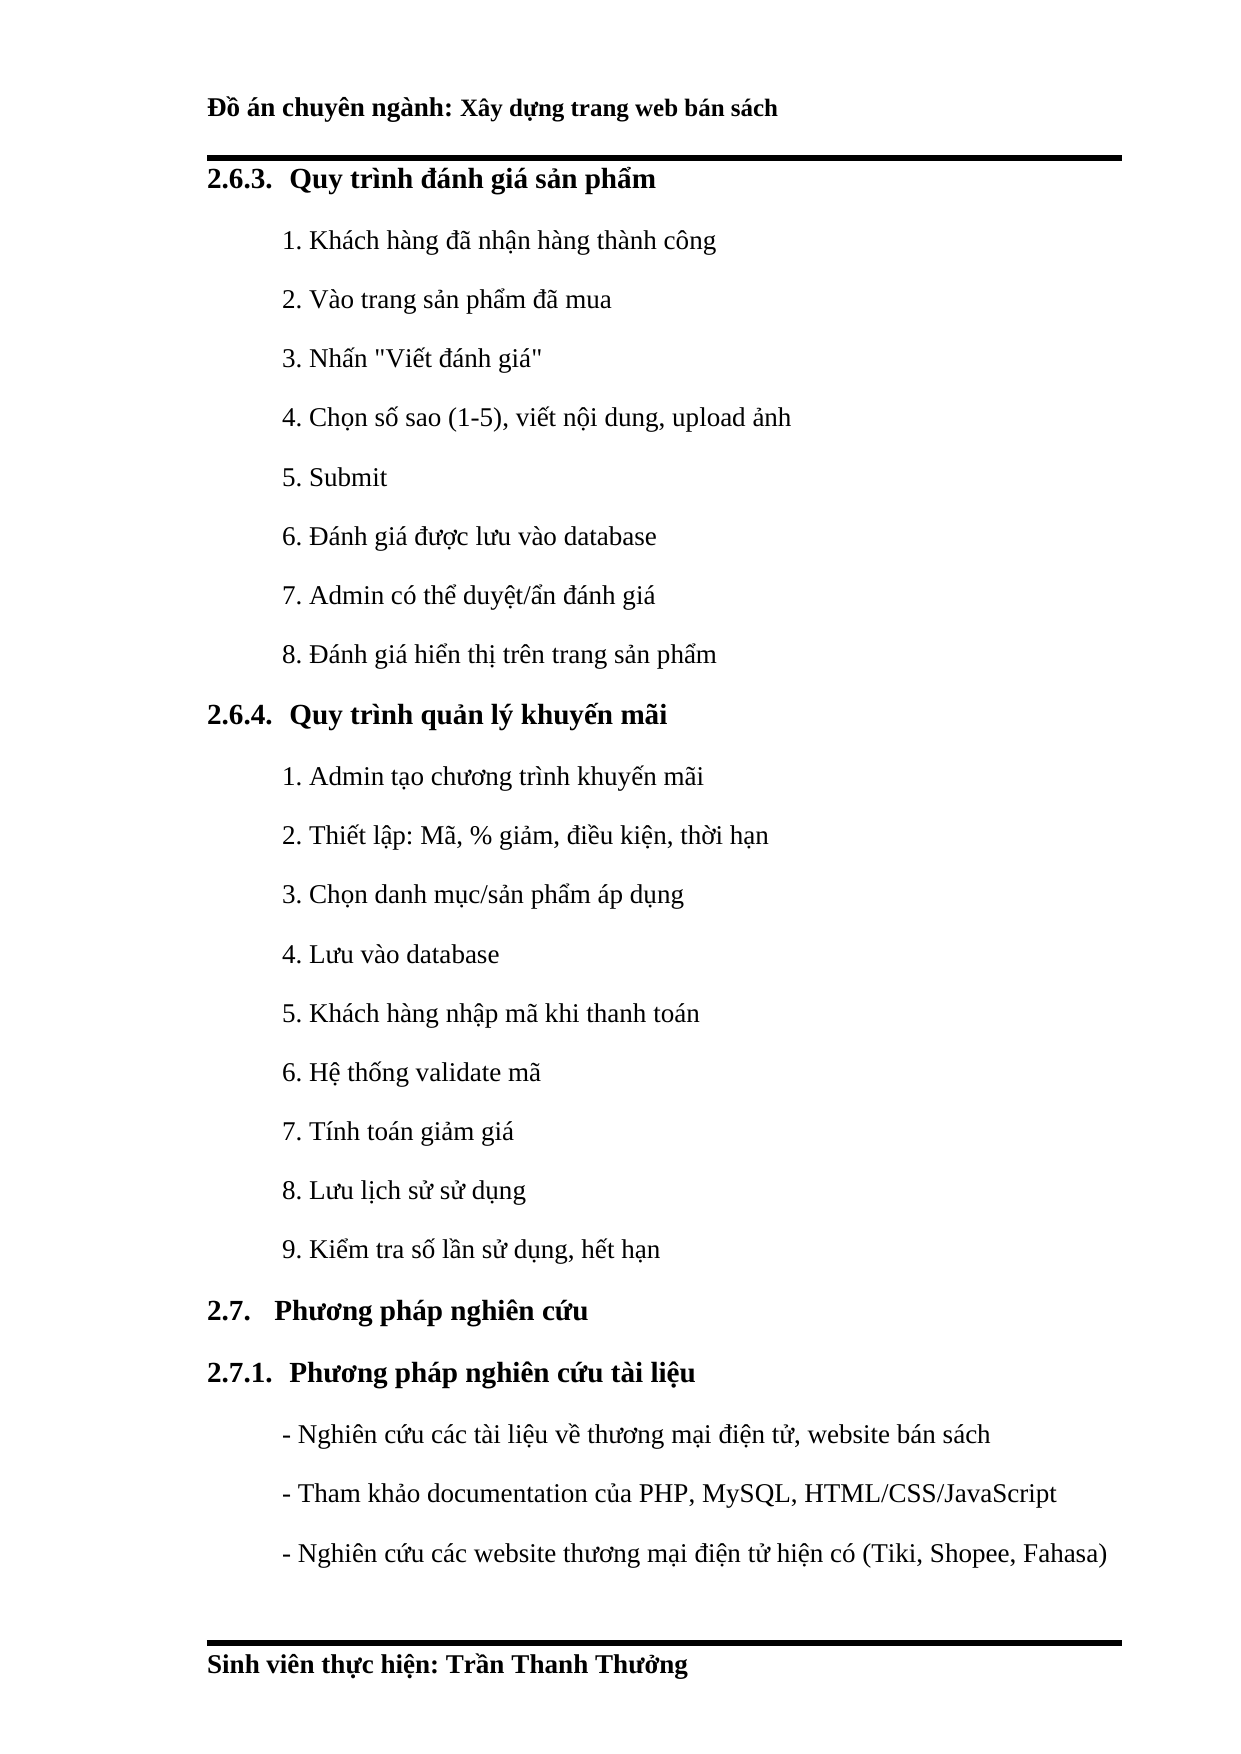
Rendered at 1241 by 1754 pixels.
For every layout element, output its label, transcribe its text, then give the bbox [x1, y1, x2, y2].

text 2. Thiết lập: Mã, % giảm, điều kiện, thời hạn [207, 819, 1122, 851]
text - Tham khảo documentation của PHP, MySQL, HTML/CSS/JavaScript [207, 1477, 1122, 1509]
text 8. Lưu lịch sử sử dụng [207, 1174, 1122, 1206]
text 8. Đánh giá hiển thị trên trang sản phẩm [207, 638, 1122, 669]
subtitle Quy trình đánh giá sản phẩm [207, 161, 1122, 195]
text 1. Khách hàng đã nhận hàng thành công [207, 224, 1122, 255]
text 3. Nhấn "Viết đánh giá" [207, 342, 1122, 373]
text 6. Hệ thống validate mã [207, 1056, 1122, 1087]
text 5. Khách hàng nhập mã khi thanh toán [207, 997, 1122, 1028]
subtitle Phương pháp nghiên cứu [207, 1293, 1122, 1326]
text 5. Submit [207, 461, 1122, 492]
text - Nghiên cứu các website thương mại điện tử hiện có (Tiki, Shopee, Fahasa) [207, 1537, 1122, 1568]
text 9. Kiểm tra số lần sử dụng, hết hạn [207, 1233, 1122, 1265]
text 2. Vào trang sản phẩm đã mua [207, 283, 1122, 314]
text 3. Chọn danh mục/sản phẩm áp dụng [207, 878, 1122, 910]
text 7. Admin có thể duyệt/ẩn đánh giá [207, 579, 1122, 610]
subtitle Quy trình quản lý khuyến mãi [207, 697, 1122, 731]
text 1. Admin tạo chương trình khuyến mãi [207, 760, 1122, 791]
text 7. Tính toán giảm giá [207, 1115, 1122, 1146]
text 4. Lưu vào database [207, 938, 1122, 969]
text 6. Đánh giá được lưu vào database [207, 520, 1122, 551]
text 4. Chọn số sao (1-5), viết nội dung, upload ảnh [207, 402, 1122, 433]
subtitle Phương pháp nghiên cứu tài liệu [207, 1356, 1122, 1389]
text - Nghiên cứu các tài liệu về thương mại điện tử, website bán sách [207, 1418, 1122, 1449]
